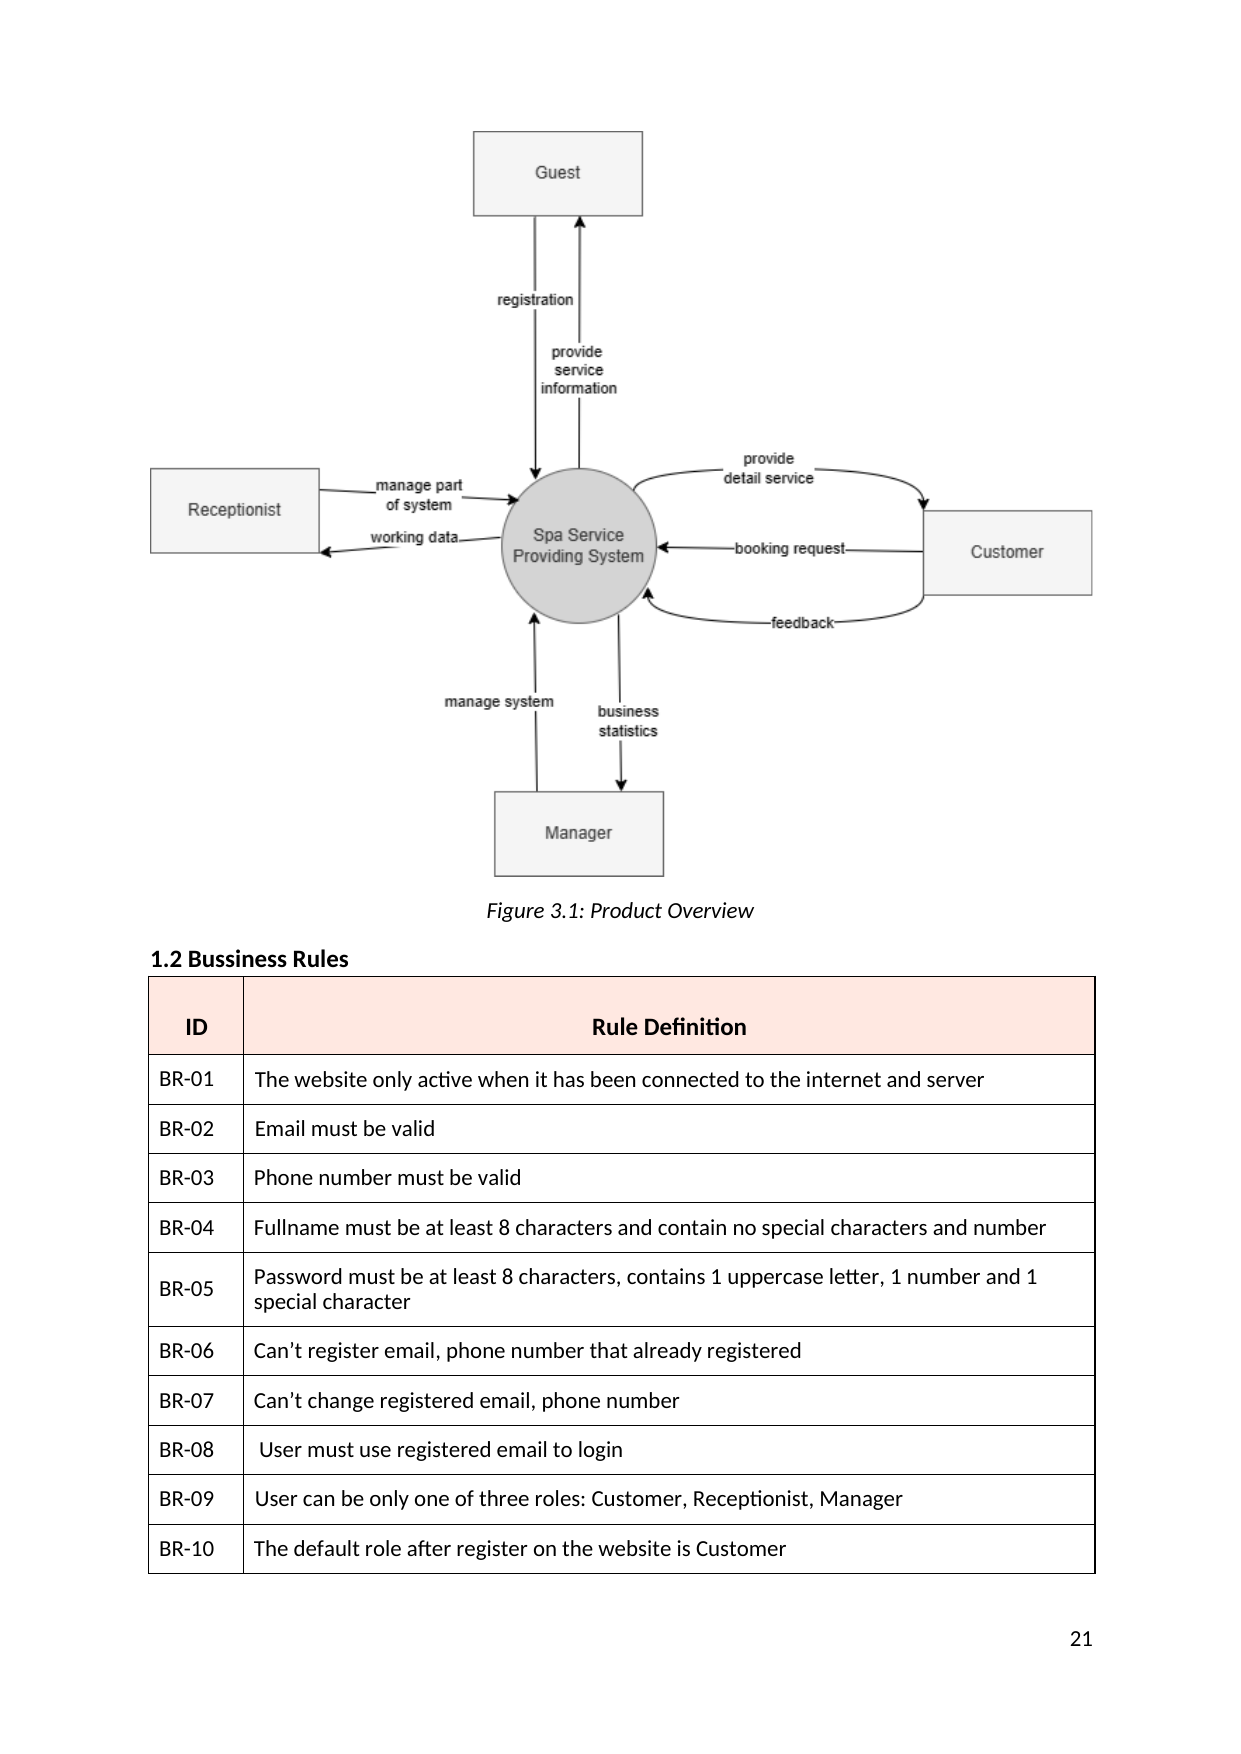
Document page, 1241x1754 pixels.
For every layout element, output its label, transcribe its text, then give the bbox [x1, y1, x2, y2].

table_cell Can’t change registered email, phone number [244, 1376, 1094, 1425]
table_cell BR-02 [149, 1105, 243, 1153]
table_cell Can’t register email, phone number that already registered [244, 1327, 1094, 1375]
table_cell BR-10 [149, 1525, 243, 1573]
table_cell BR-09 [149, 1475, 243, 1523]
text Figure 3.1: Product Overview [150, 896, 1093, 924]
table_cell User must use registered email to login [244, 1426, 1094, 1474]
table_cell User can be only one of three roles: Customer, Receptionist, Manager [244, 1475, 1094, 1523]
table_cell The website only active when it has been connected to the internet and server [244, 1055, 1094, 1103]
table_cell BR-05 [149, 1253, 243, 1326]
table_cell BR-08 [149, 1426, 243, 1474]
table_cell The default role after register on the website is Customer [244, 1525, 1094, 1573]
table_cell BR-07 [149, 1376, 243, 1425]
table_cell Fullname must be at least 8 characters and contain no special characters and number [244, 1203, 1094, 1252]
table_cell BR-04 [149, 1203, 243, 1252]
subtitle 1.2 Bussiness Rules [150, 943, 1093, 973]
table_cell Password must be at least 8 characters, contains 1 uppercase letter, 1 number and 1 special character [244, 1253, 1094, 1326]
table_cell Phone number must be valid [244, 1154, 1094, 1202]
picture [150, 131, 1093, 877]
table_cell BR-03 [149, 1154, 243, 1202]
table_cell BR-06 [149, 1327, 243, 1375]
table_header Rule Definition [244, 977, 1094, 1054]
table_header ID [149, 977, 243, 1054]
table_cell Email must be valid [244, 1105, 1094, 1153]
table_cell BR-01 [149, 1055, 243, 1103]
